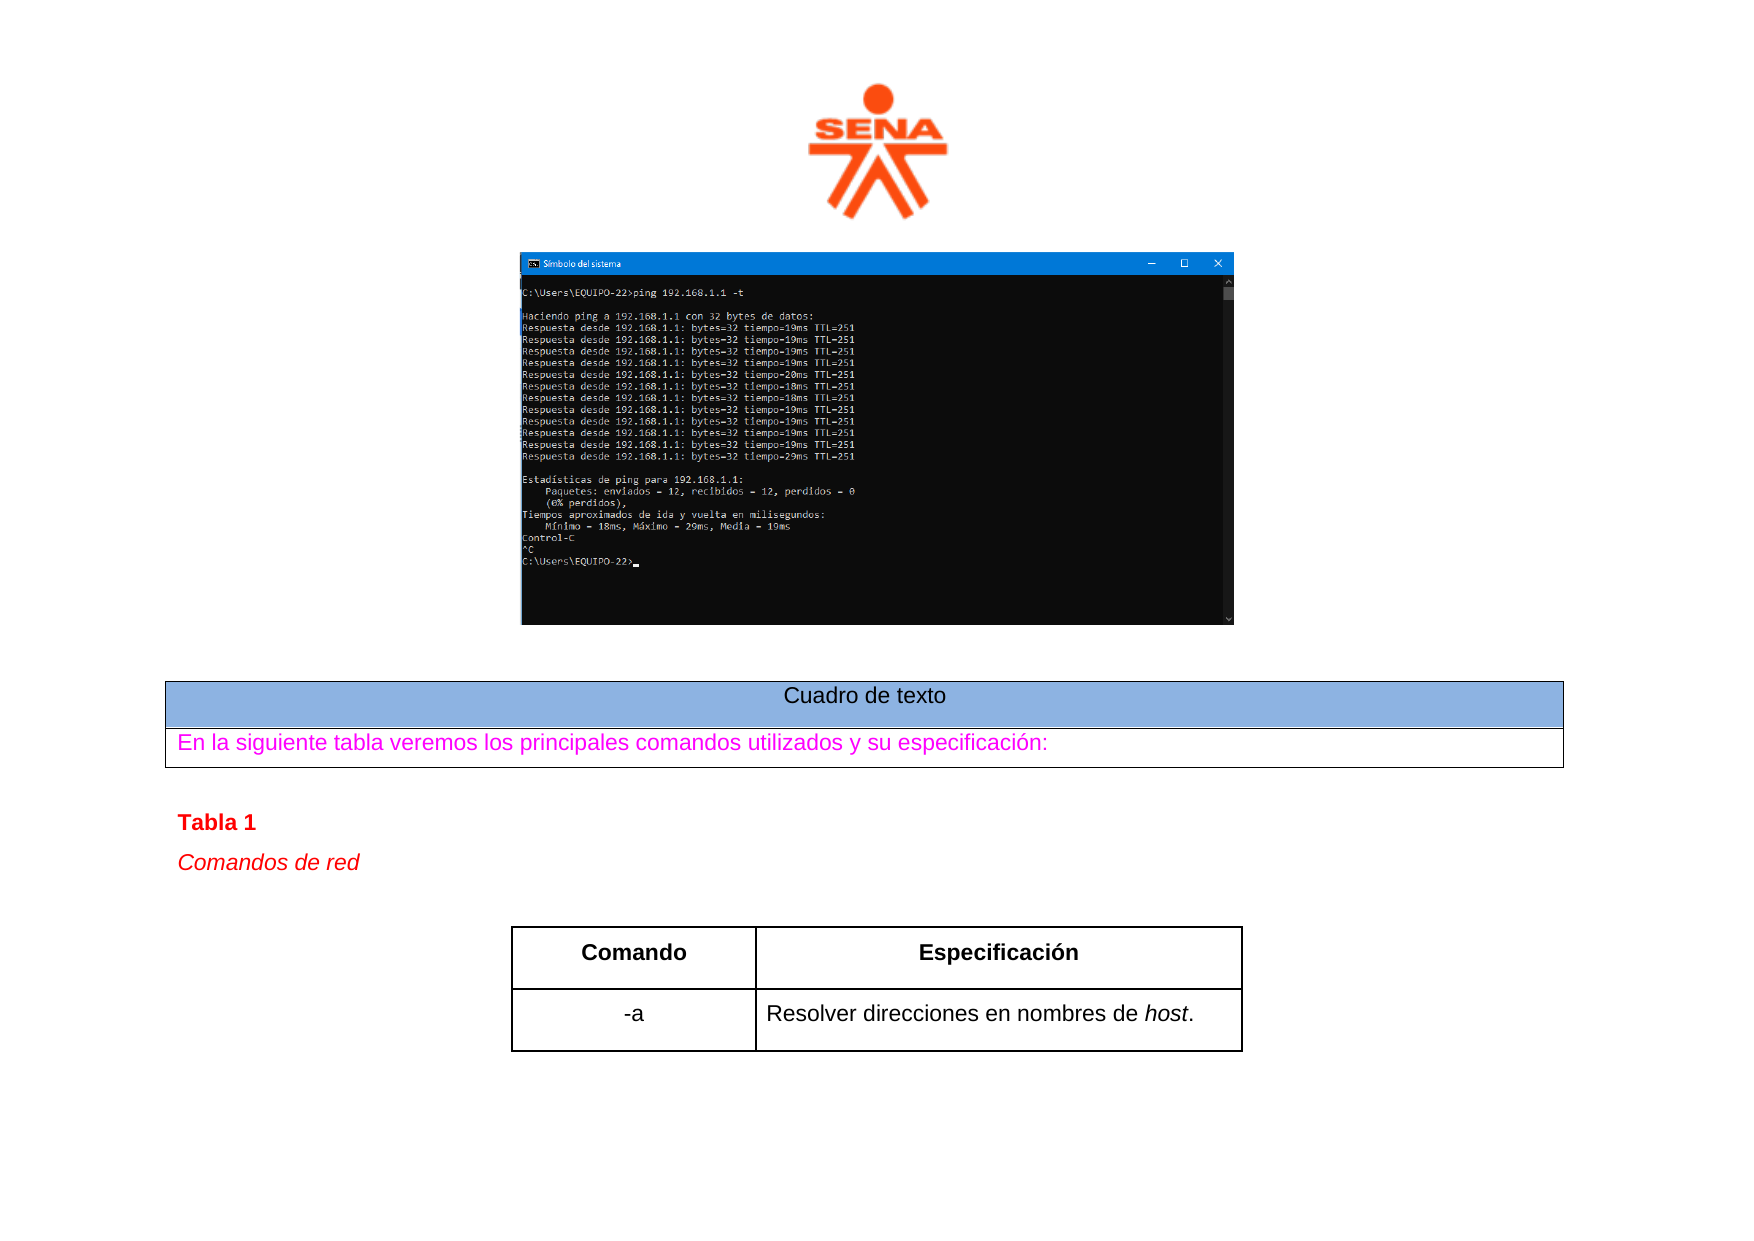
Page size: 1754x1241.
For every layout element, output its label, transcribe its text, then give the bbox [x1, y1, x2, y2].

text Tabla 1 [177, 807, 1577, 836]
table_cell En la siguiente tabla veremos los principales comandos utilizados y su especificación: [166, 729, 1563, 767]
table_header Comando [513, 928, 755, 988]
picture [796, 75, 958, 227]
text Comandos de red [177, 848, 1577, 875]
picture [519, 252, 1234, 625]
table_header Especificación [757, 928, 1241, 988]
table_cell Resolver direcciones en nombres de host. [757, 990, 1241, 1050]
table_header Cuadro de texto [166, 682, 1563, 727]
table_cell -a [513, 990, 755, 1050]
